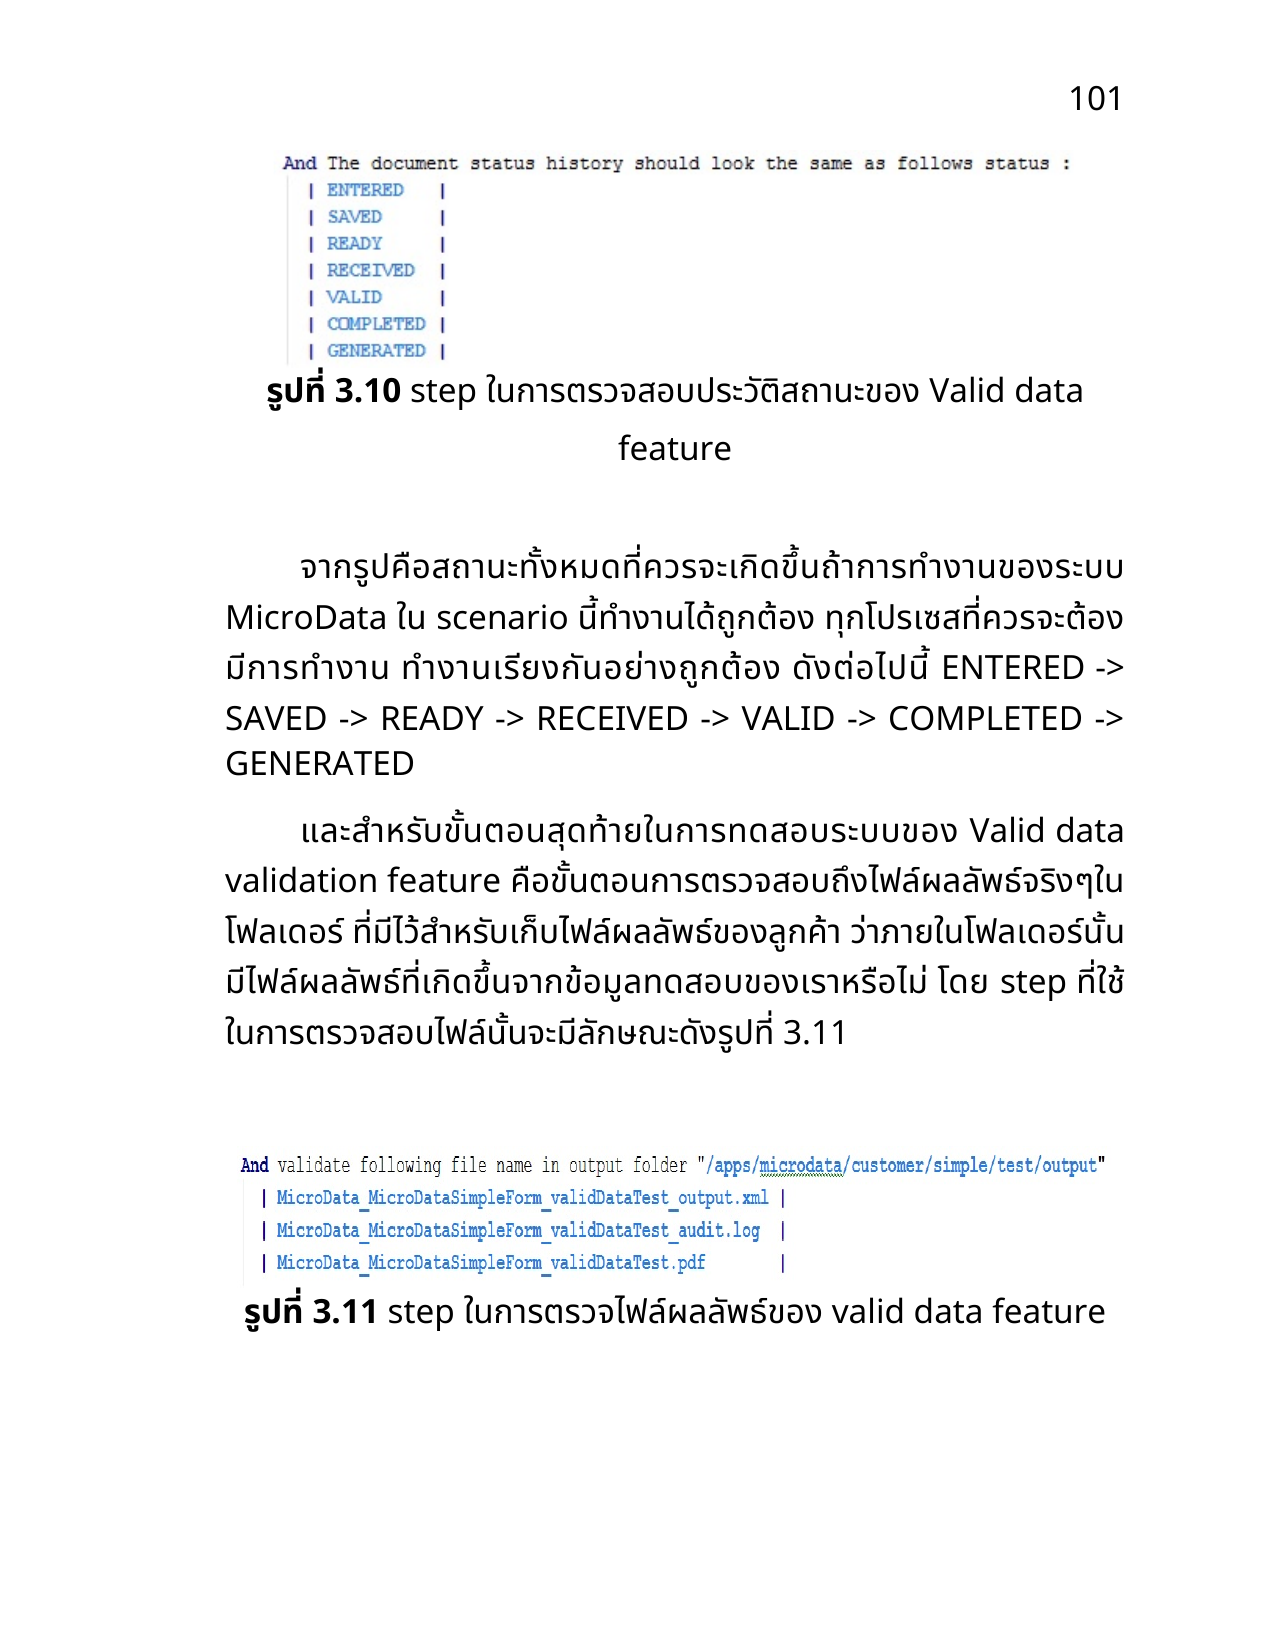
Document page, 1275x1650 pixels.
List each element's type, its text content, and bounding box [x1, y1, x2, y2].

text และสำหรับขั้นตอนสุดท้ายในการทดสอบระบบของ Valid data validation feature คือขั้นตอนการตรวจสอบถึงไฟล์ผลลัพธ์จริงๆในโฟลเดอร์ ที่มีไว้สำหรับเก็บไฟล์ผลลัพธ์ของลูกค้า ว่าภายในโฟลเดอร์นั้นมีไฟล์ผลลัพธ์ที่เกิดขึ้นจากข้อมูลทดสอบของเราหรือไม่ โดย step ที่ใช้ในการตรวจสอบไฟล์นั้นจะมีลักษณะดังรูปที่ 3.35 [225, 806, 1125, 1059]
text step ในการตรวจสอบประวัติสถานะของ Valid data feature [225, 367, 1125, 470]
picture [237, 1146, 1113, 1288]
text step ในการตรวจไฟล์ผลลัพธ์ของ valid data feature [225, 1287, 1125, 1338]
picture [273, 150, 1077, 368]
text จากรูปคือสถานะทั้งหมดที่ควรจะเกิดขึ้นถ้าการทำงานของระบบ MicroData ใน scenario นี้ทำงานได้ถูกต้อง ทุกโปรเซสที่ควรจะต้องมีการทำงาน ทำงานเรียงกันอย่างถูกต้อง ดังต่อไปนี้ ENTERED -> SAVED -> READY -> RECEIVED -> VALID -> COMPLETED -> GENERATED [225, 543, 1125, 786]
